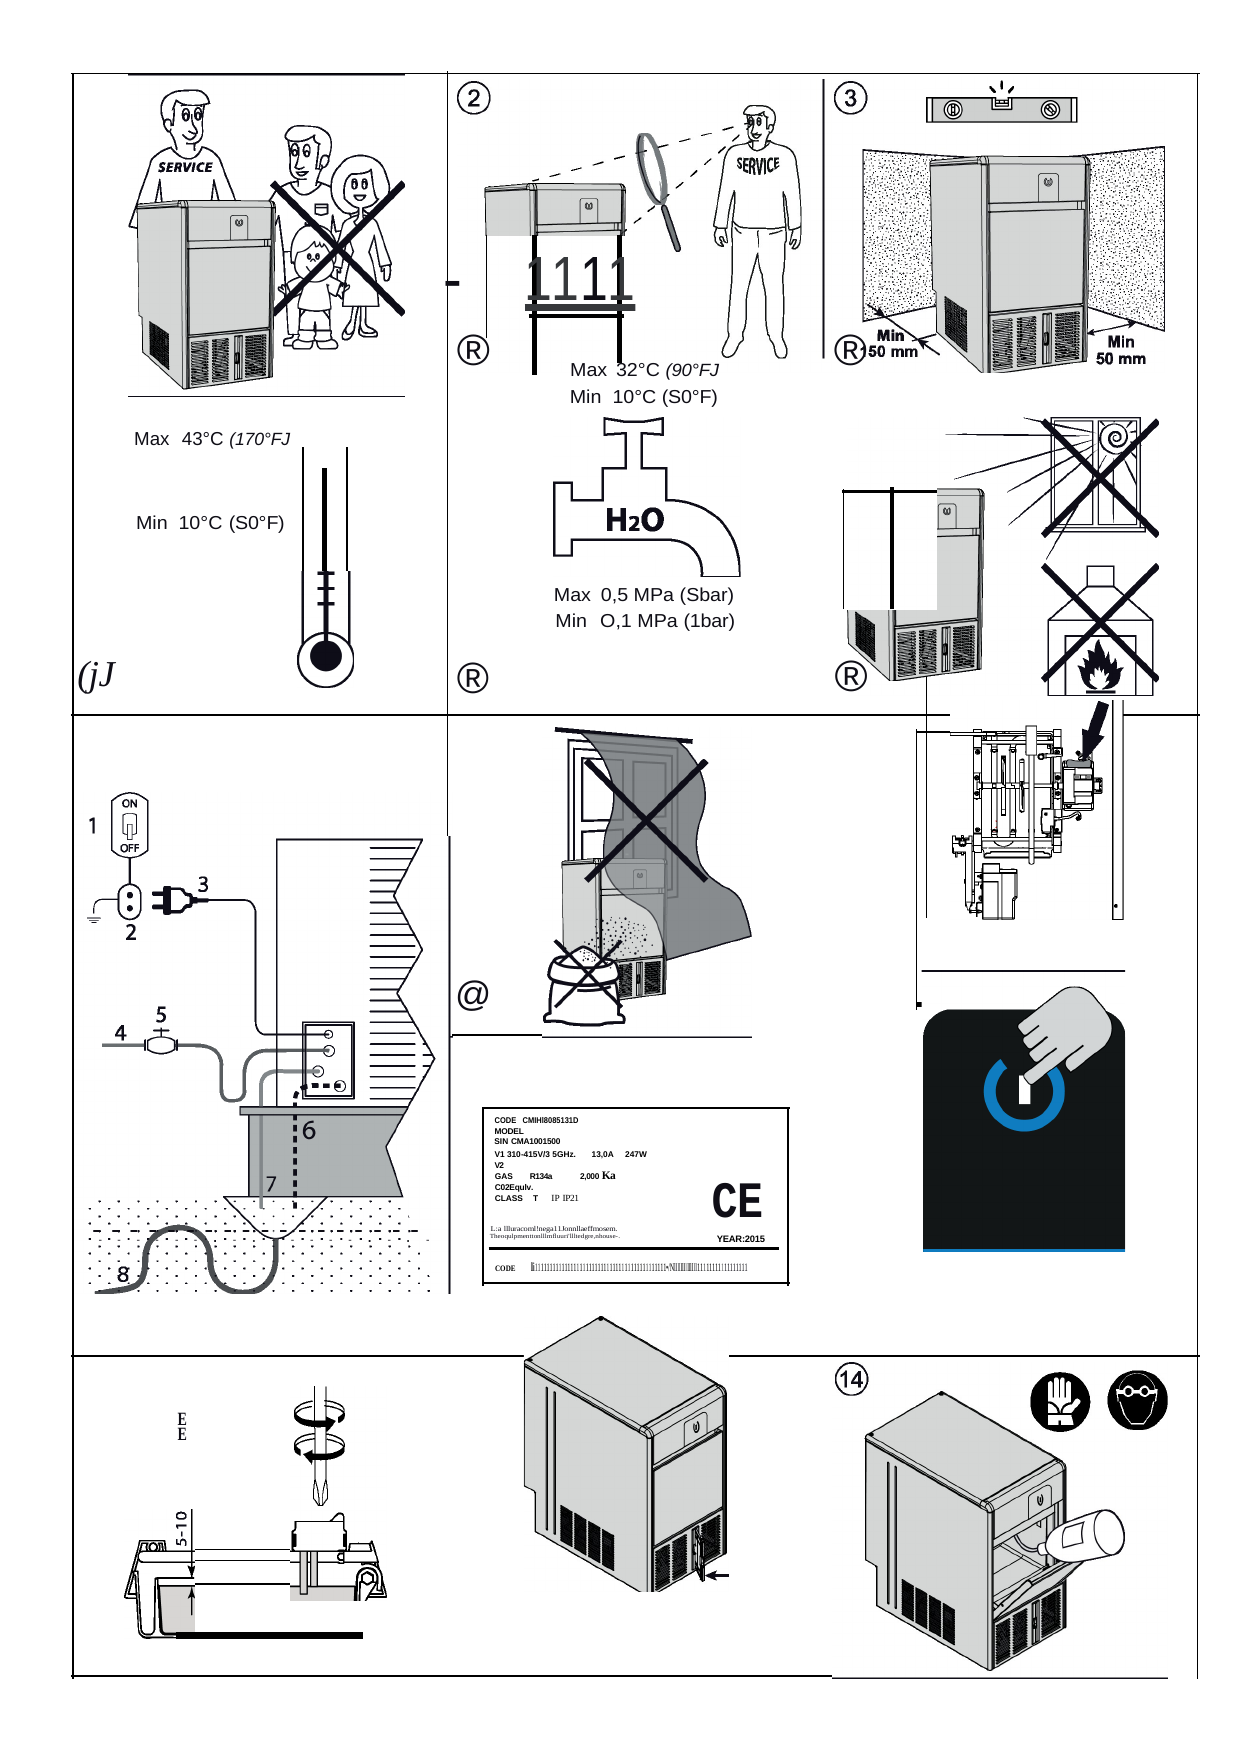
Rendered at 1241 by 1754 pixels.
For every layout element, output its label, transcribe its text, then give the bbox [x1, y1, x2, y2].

picture [74, 792, 453, 973]
picture [297, 571, 354, 646]
picture [832, 1362, 1168, 1679]
text Max 32°C (90°FJ [568, 359, 721, 380]
picture [290, 1386, 387, 1601]
text (jJ ® [77, 646, 491, 703]
picture [128, 74, 405, 242]
text Min 10°C (S0°F) [566, 386, 721, 407]
picture [457, 77, 1165, 373]
picture [542, 727, 752, 1038]
text Max 0,5 MPa (Sbar) Min O,1 MPa (1bar) [550, 417, 738, 631]
picture [921, 970, 1126, 1252]
text @ [31, 973, 491, 1014]
picture [523, 1316, 729, 1592]
text ® [497, 650, 1205, 701]
picture [74, 1014, 453, 1294]
picture [459, 336, 486, 363]
picture [950, 700, 1124, 920]
picture [124, 1509, 195, 1639]
text Min 10°C (S0°F) [136, 512, 491, 534]
picture [128, 314, 405, 397]
text Max 43°C (170°FJ [134, 428, 491, 449]
picture [847, 417, 1159, 650]
picture [537, 318, 617, 373]
text .................. [87, 1217, 491, 1236]
picture [457, 314, 532, 373]
text - 1111 [31, 242, 1047, 314]
